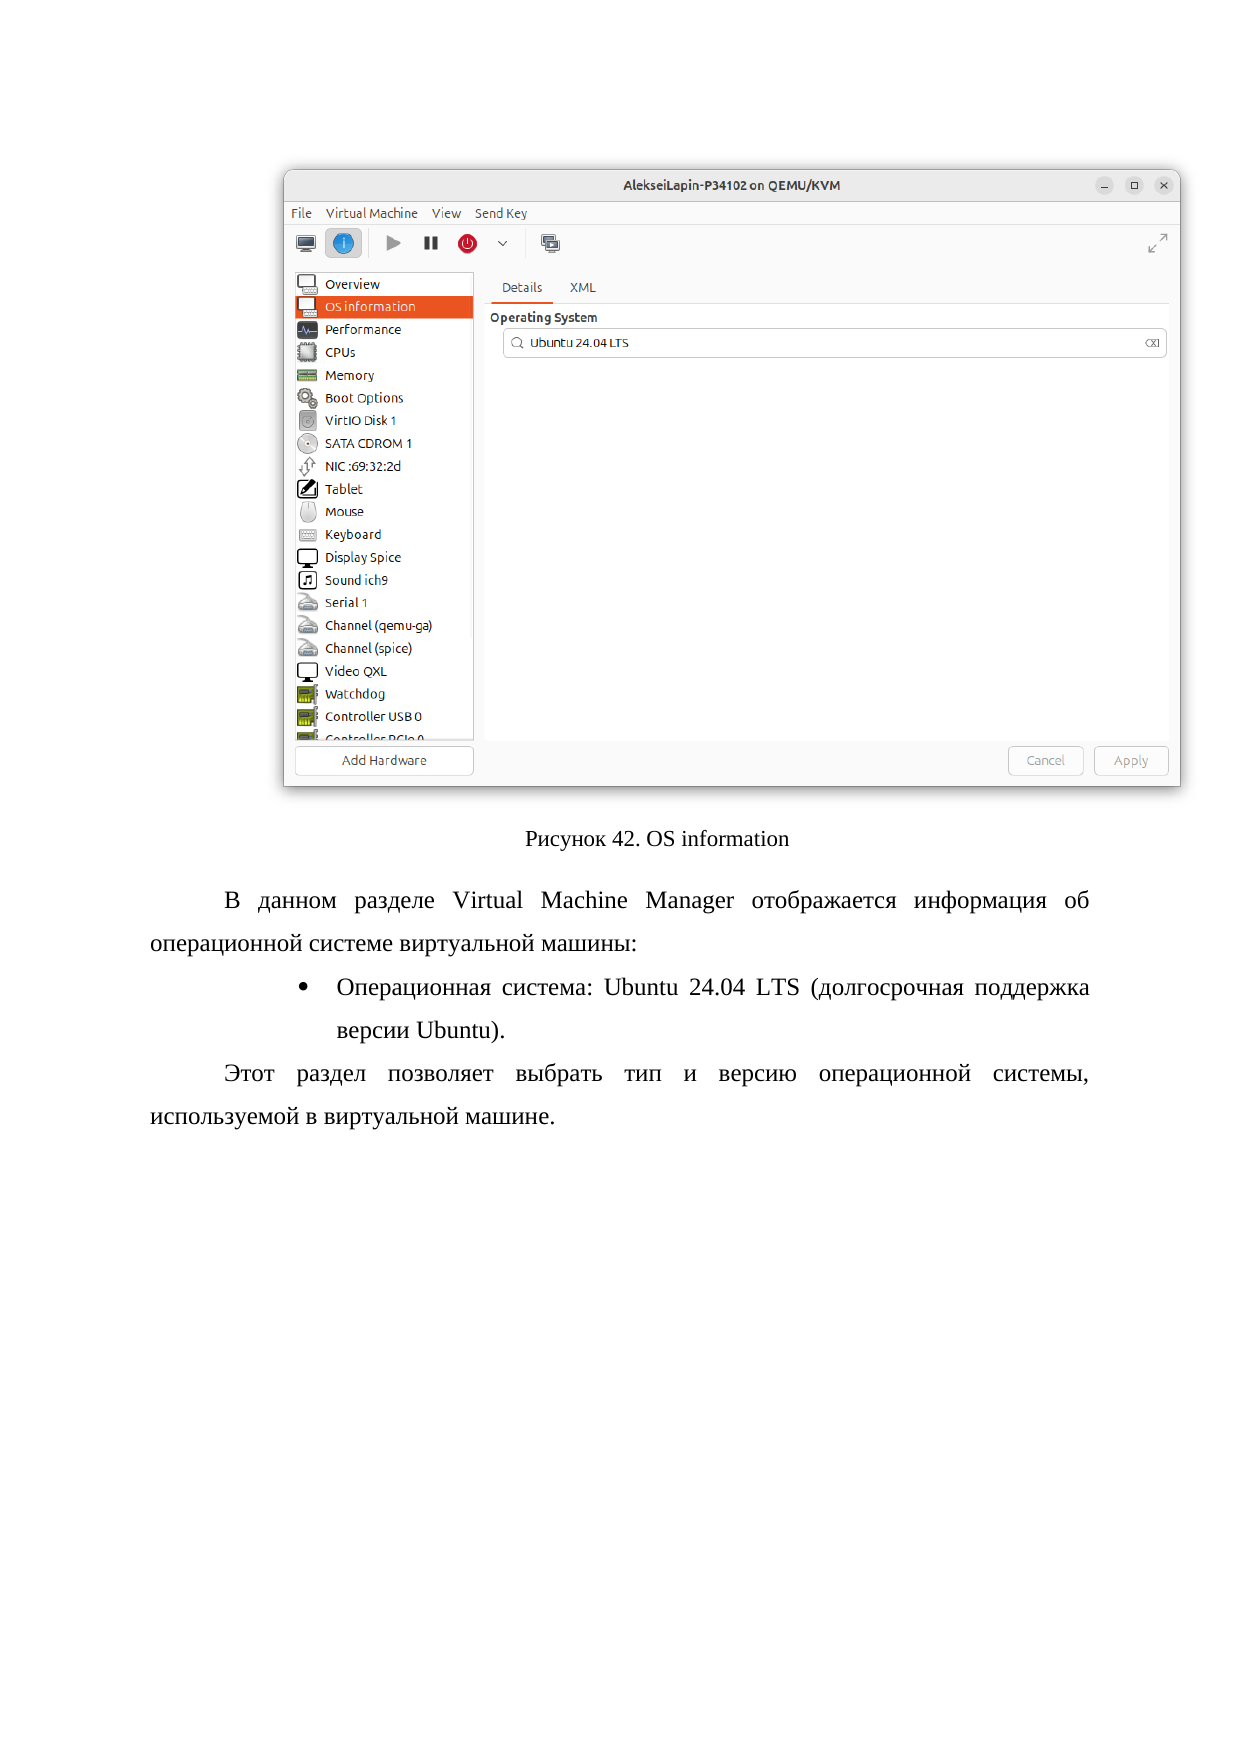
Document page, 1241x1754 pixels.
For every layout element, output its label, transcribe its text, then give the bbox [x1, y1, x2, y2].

text Этот раздел позволяет выбрать тип и версию операционной системы, используемой в виртуальной машине. [150, 1058, 1090, 1130]
picture [261, 150, 1202, 811]
list Операционная система: Ubuntu 24.04 LTS (долгосрочная поддержка версии Ubuntu). [299, 972, 1090, 1043]
text В данном разделе Virtual Machine Manager отображается информация об операционной системе виртуальной машины: [150, 885, 1090, 957]
